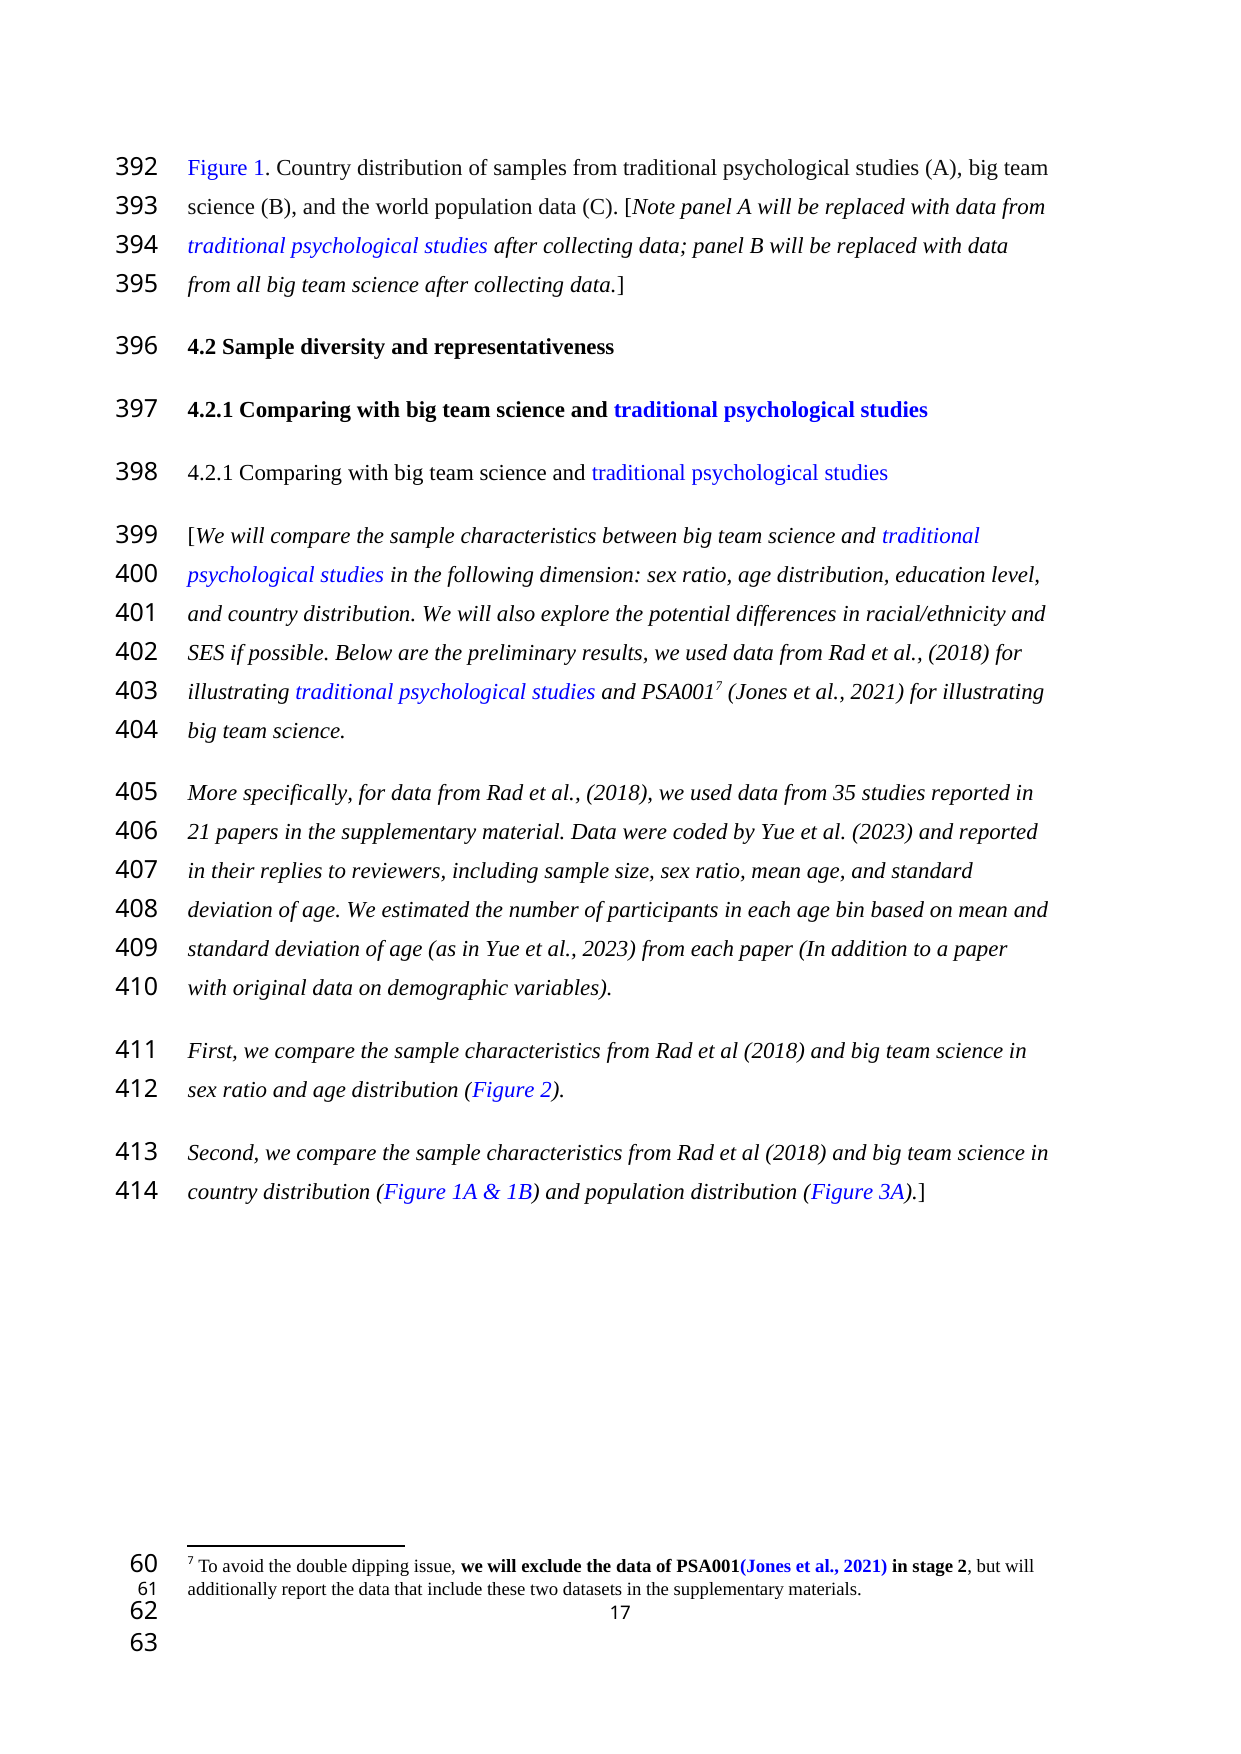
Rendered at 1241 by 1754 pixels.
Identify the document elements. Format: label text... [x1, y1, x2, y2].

text Figure 1. Country distribution of samples from traditional psychological studies (A), big team science (B), and the world population data (C). [Note panel A will be replaced with data from traditional psychological studies after collecting data; panel B will be replaced with data from all big team science after collecting data.] [187, 150, 1053, 301]
text 4.2.1 Comparing with big team science and traditional psychological studies [187, 392, 1053, 426]
text 4.2 Sample diversity and representativeness [187, 330, 1053, 364]
text Second, we compare the sample characteristics from Rad et al (2018) and big team science in country distribution (Figure 1A & 1B) and population distribution (Figure 3A).] [187, 1135, 1053, 1208]
text [We will compare the sample characteristics between big team science and traditional psychological studies in the following dimension: sex ratio, age distribution, education level, and country distribution. We will also explore the potential differences in racial/ethnicity and SES if possible. Below are the preliminary results, we used data from Rad et al., (2018) for illustrating traditional psychological studies and PSA001 (Jones et al., 2021) for illustrating big team science. [187, 518, 1053, 747]
text 4.2.1 Comparing with big team science and traditional psychological studies [187, 455, 1053, 489]
text First, we compare the sample characteristics from Rad et al (2018) and big team science in sex ratio and age distribution (Figure 2). [187, 1033, 1053, 1106]
text More specifically, for data from Rad et al., (2018), we used data from 35 studies reported in 21 papers in the supplementary material. Data were coded by Yue et al. (2023) and reported in their replies to reviewers, including sample size, sex ratio, mean age, and standard deviation of age. We estimated the number of participants in each age bin based on mean and standard deviation of age (as in Yue et al., 2023) from each paper (In addition to a paper with original data on demographic variables). [187, 776, 1053, 1004]
